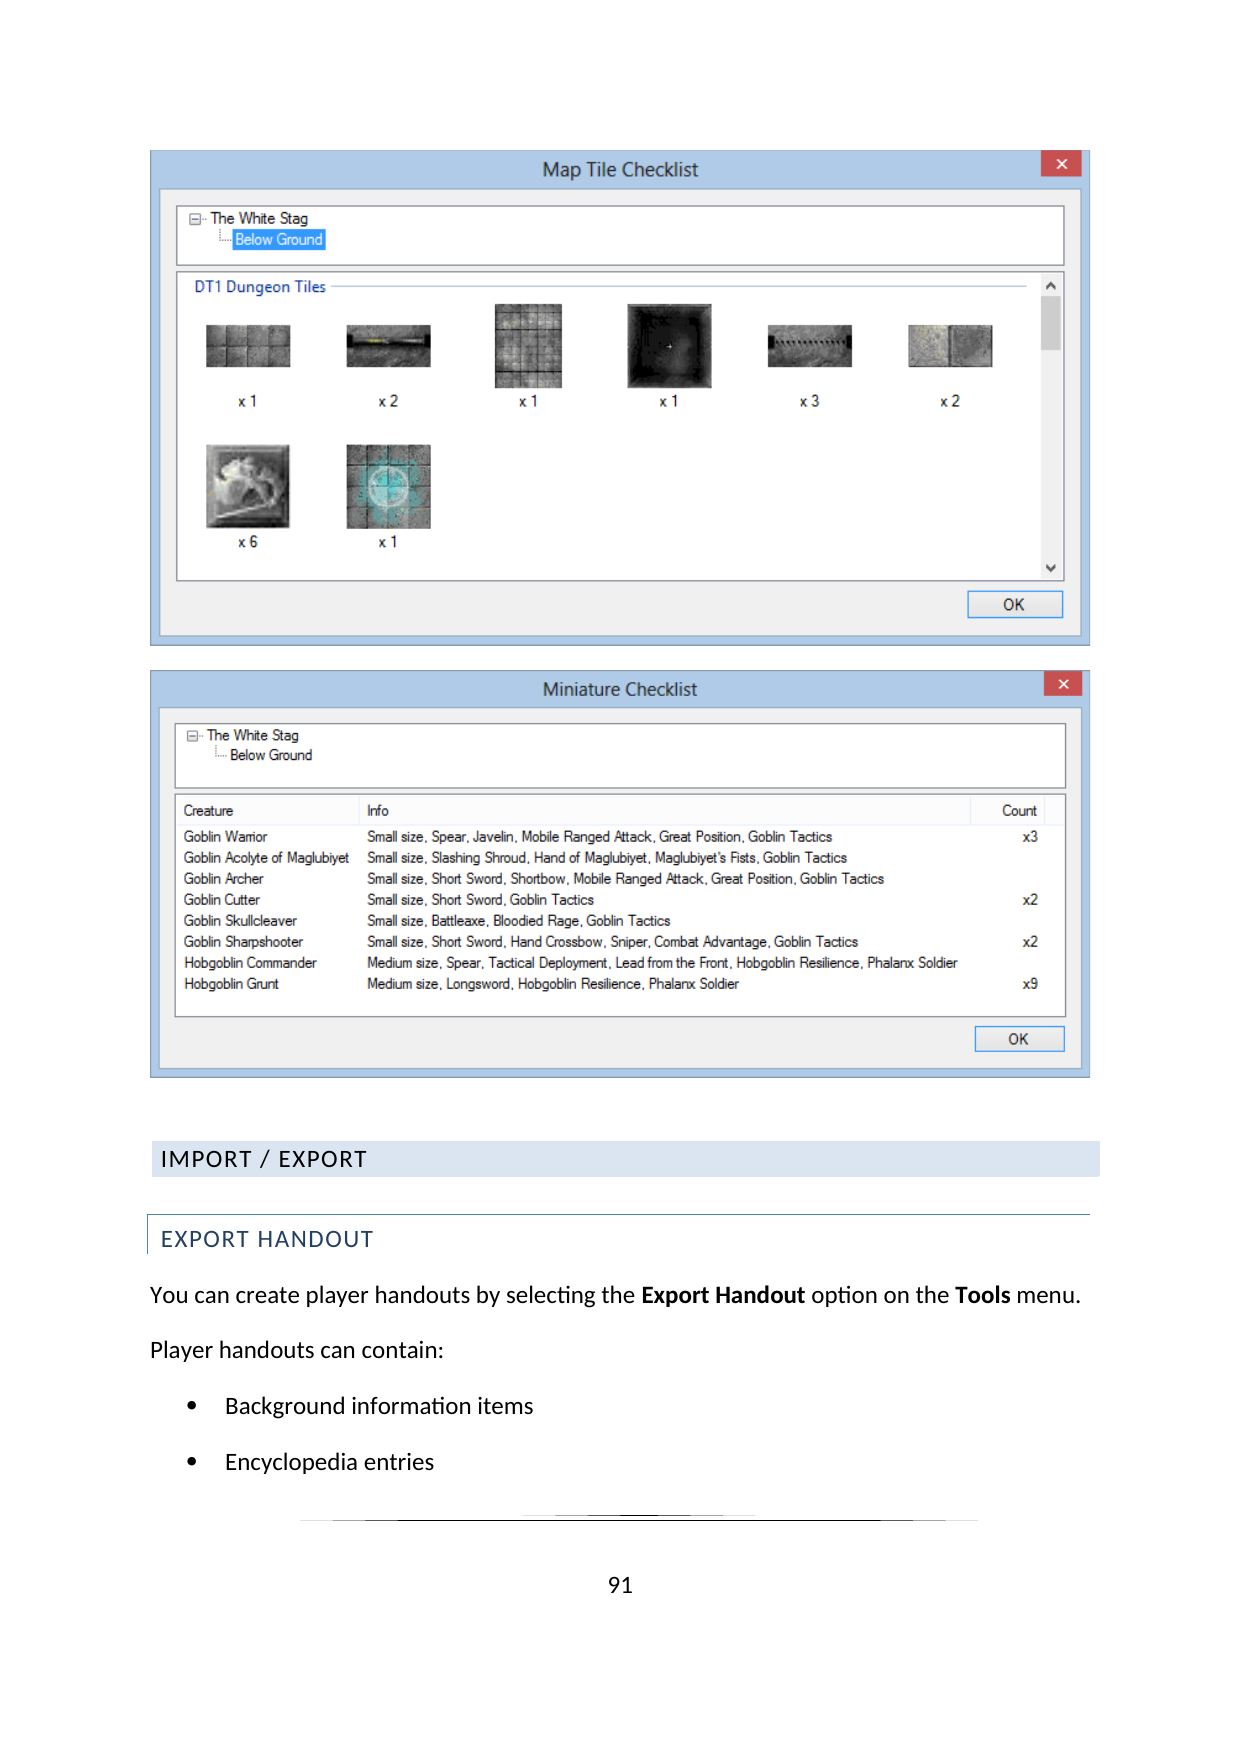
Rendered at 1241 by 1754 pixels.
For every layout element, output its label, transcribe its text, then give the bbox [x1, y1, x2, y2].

subtitle Import / Export [153, 1142, 1099, 1176]
subtitle Export Handout [148, 1215, 1090, 1254]
text Encyclopedia entries [187, 1446, 1090, 1476]
text Player handouts can contain: [150, 1335, 1090, 1365]
picture [150, 150, 1091, 646]
picture [150, 670, 1091, 1078]
text Background information items [187, 1390, 1090, 1421]
text You can create player handouts by selecting the Export Handout option on the Tools menu. [150, 1279, 1090, 1310]
